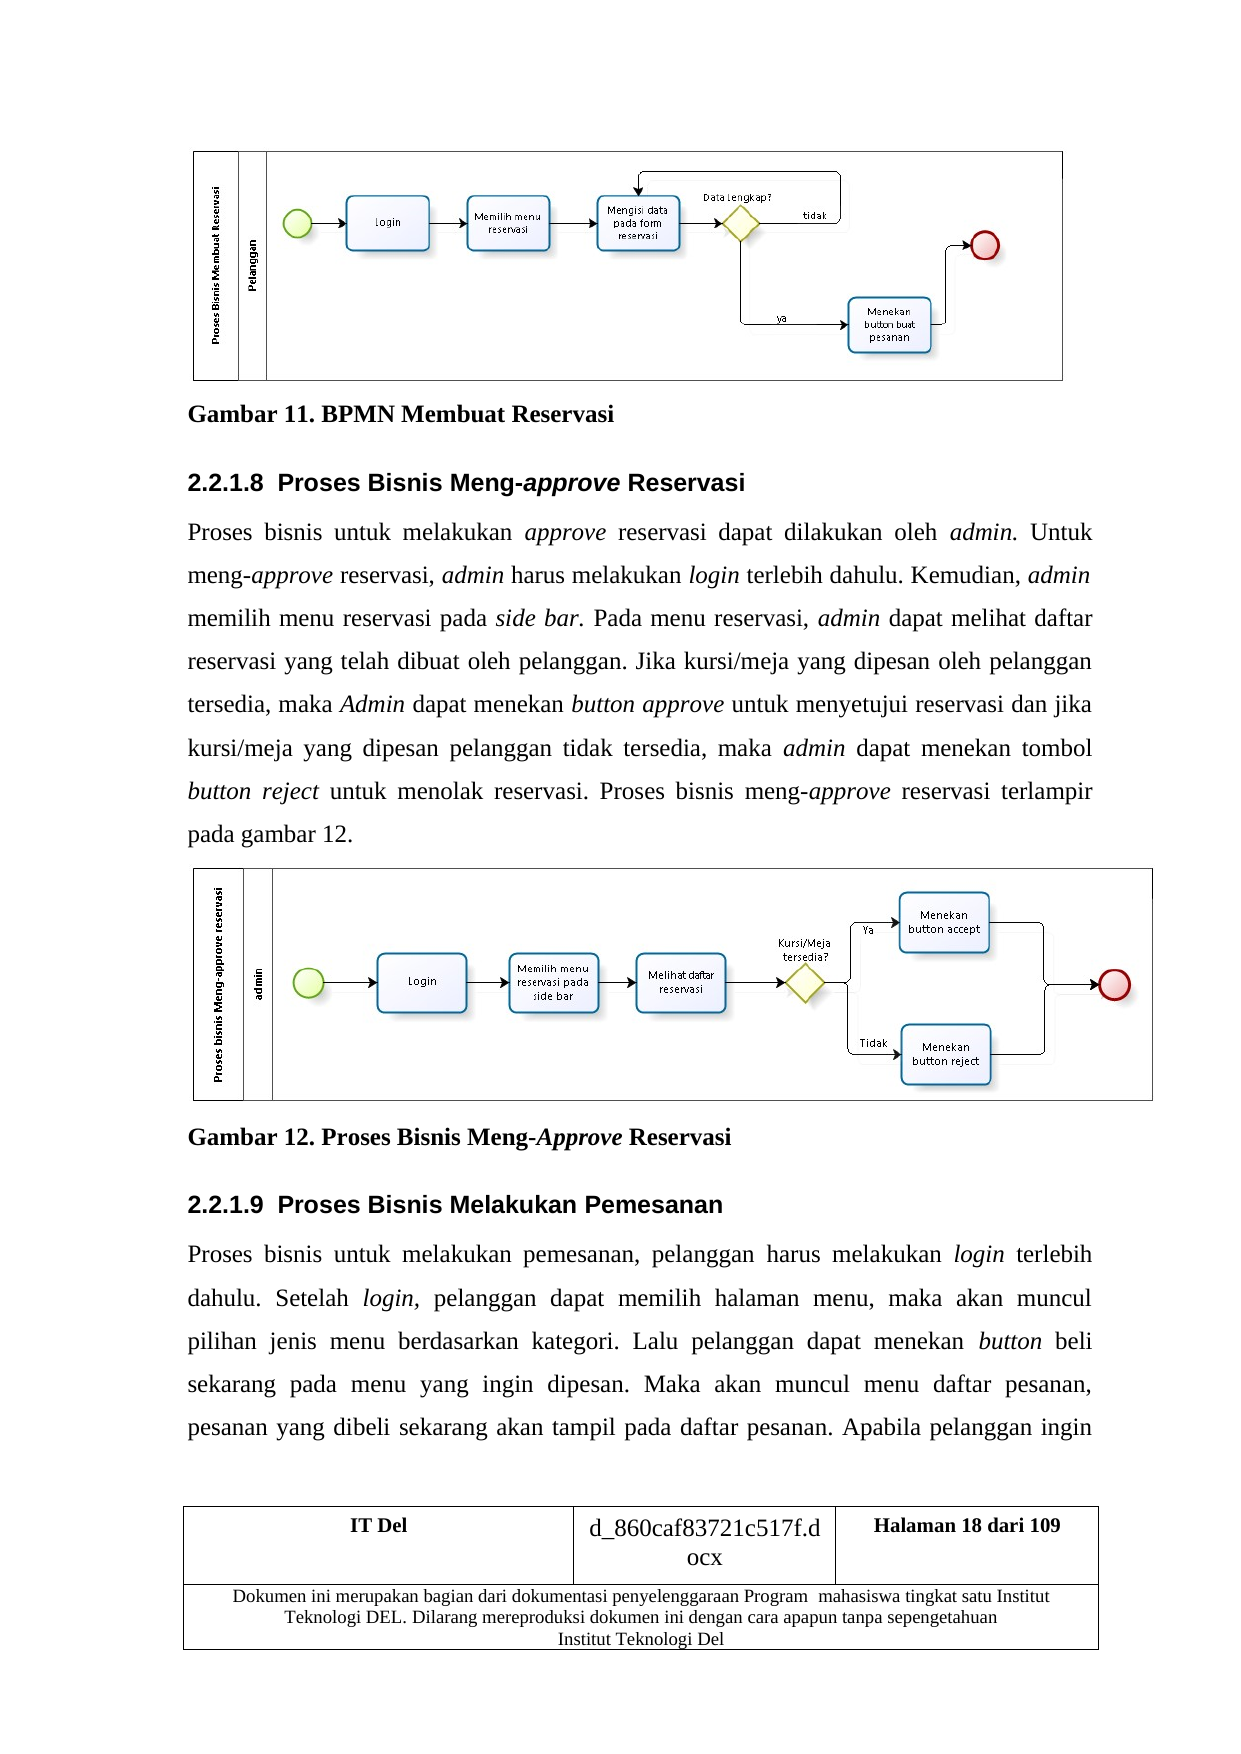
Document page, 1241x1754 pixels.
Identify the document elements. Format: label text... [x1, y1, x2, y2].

subtitle Proses Bisnis Meng-approve Reservasi [187, 468, 1092, 496]
text Gambar 11. BPMN Membuat Reservasi [187, 399, 1092, 428]
text Gambar 12. Proses Bisnis Meng-Approve Reservasi [187, 1122, 1092, 1151]
picture [187, 862, 1160, 1108]
picture [187, 147, 1072, 386]
subtitle Proses Bisnis Melakukan Pemesanan [187, 1190, 1092, 1219]
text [187, 1239, 1092, 1441]
text Proses bisnis untuk melakukan approve reservasi dapat dilakukan oleh admin. Untuk meng-approve reservasi, admin harus melakukan login terlebih dahulu. Kemudian, admin memilih menu reservasi pada side bar. Pada menu reservasi, admin dapat melihat daftar reservasi yang telah dibuat oleh pelanggan. Jika kursi/meja yang dipesan oleh pelanggan tersedia, maka Admin dapat menekan button approve untuk menyetujui reservasi dan jika kursi/meja yang dipesan pelanggan tidak tersedia, maka admin dapat menekan tombol button reject untuk menolak reservasi. Proses bisnis meng-approve reservasi terlampir pada gambar 12. [187, 517, 1092, 848]
